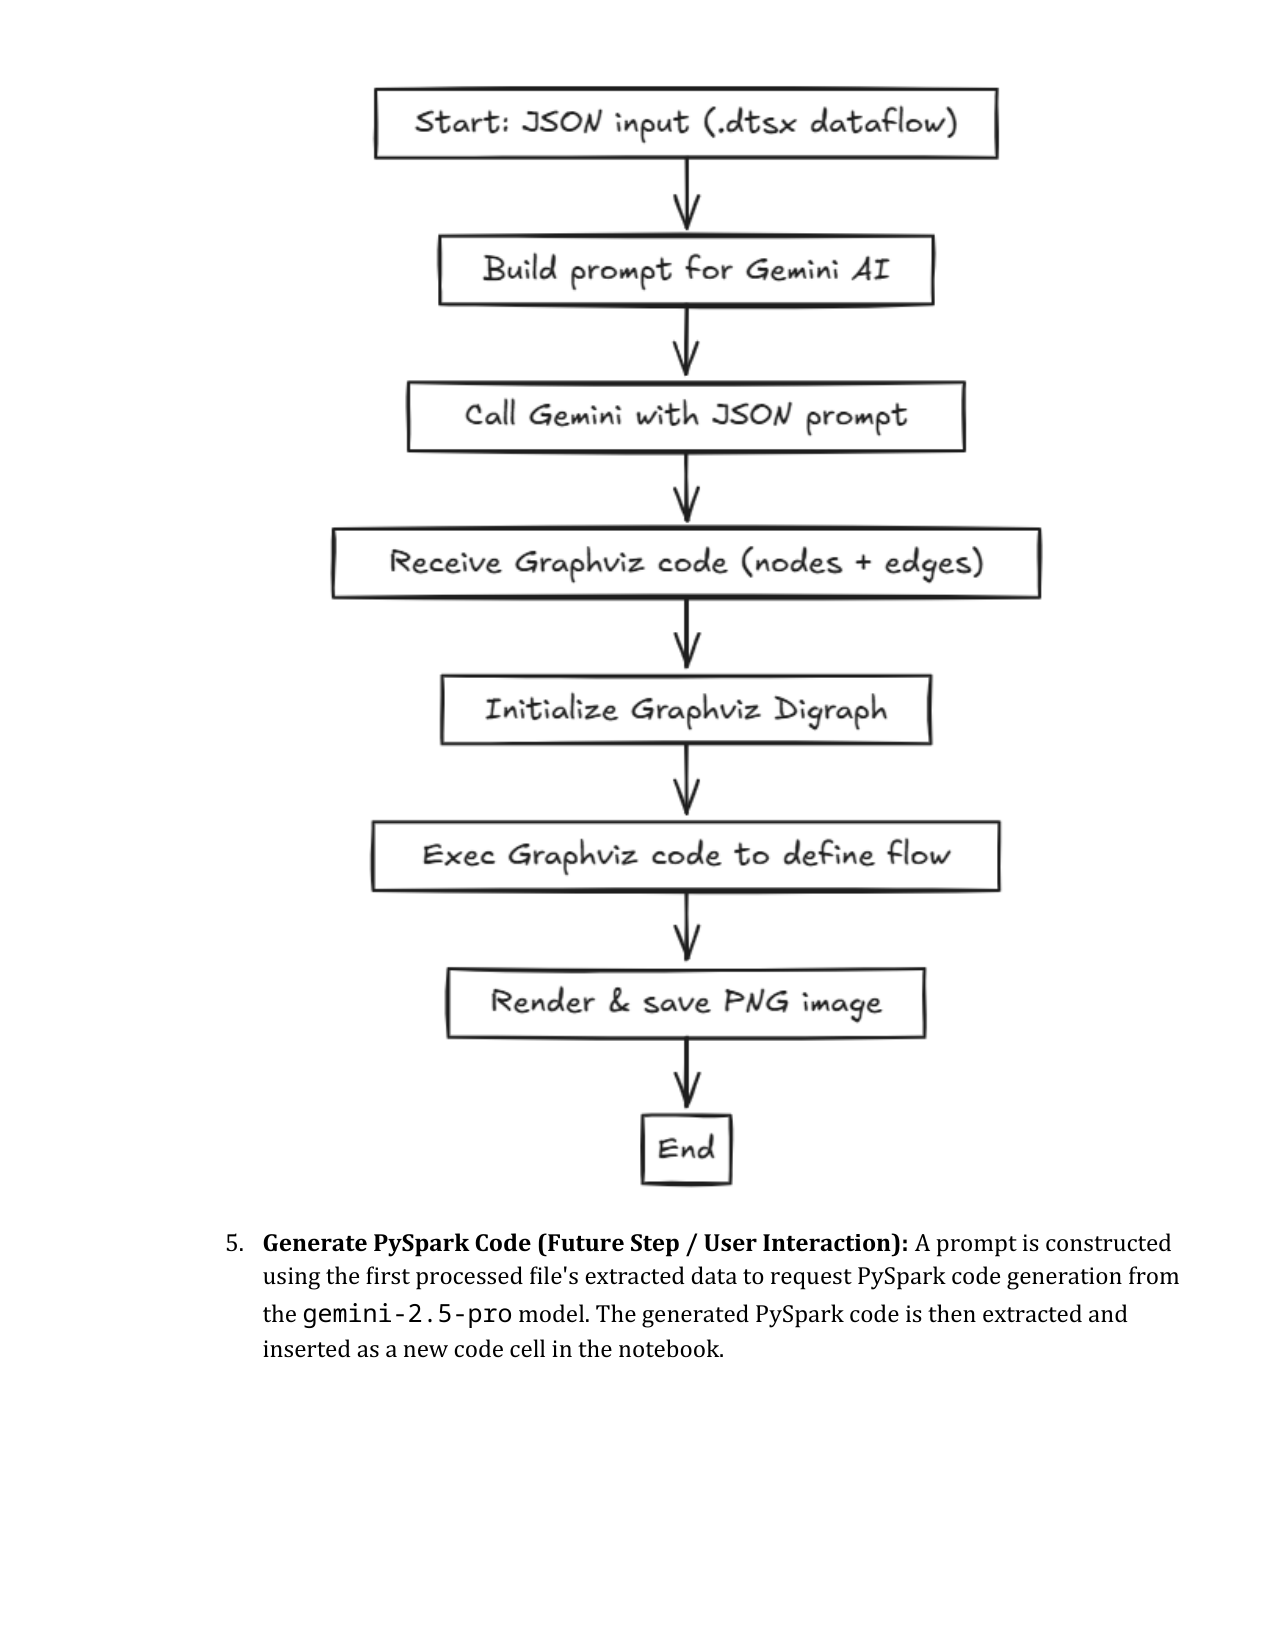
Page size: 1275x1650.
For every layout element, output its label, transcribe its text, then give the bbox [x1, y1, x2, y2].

list Generate PySpark Code (Future Step / User Interaction): A prompt is constructed using the first processed file's extracted data to request PySpark code generation from the gemini-2.5-pro model. The generated PySpark code is then extracted and inserted as a new code cell in the notebook. [225, 1227, 1200, 1363]
